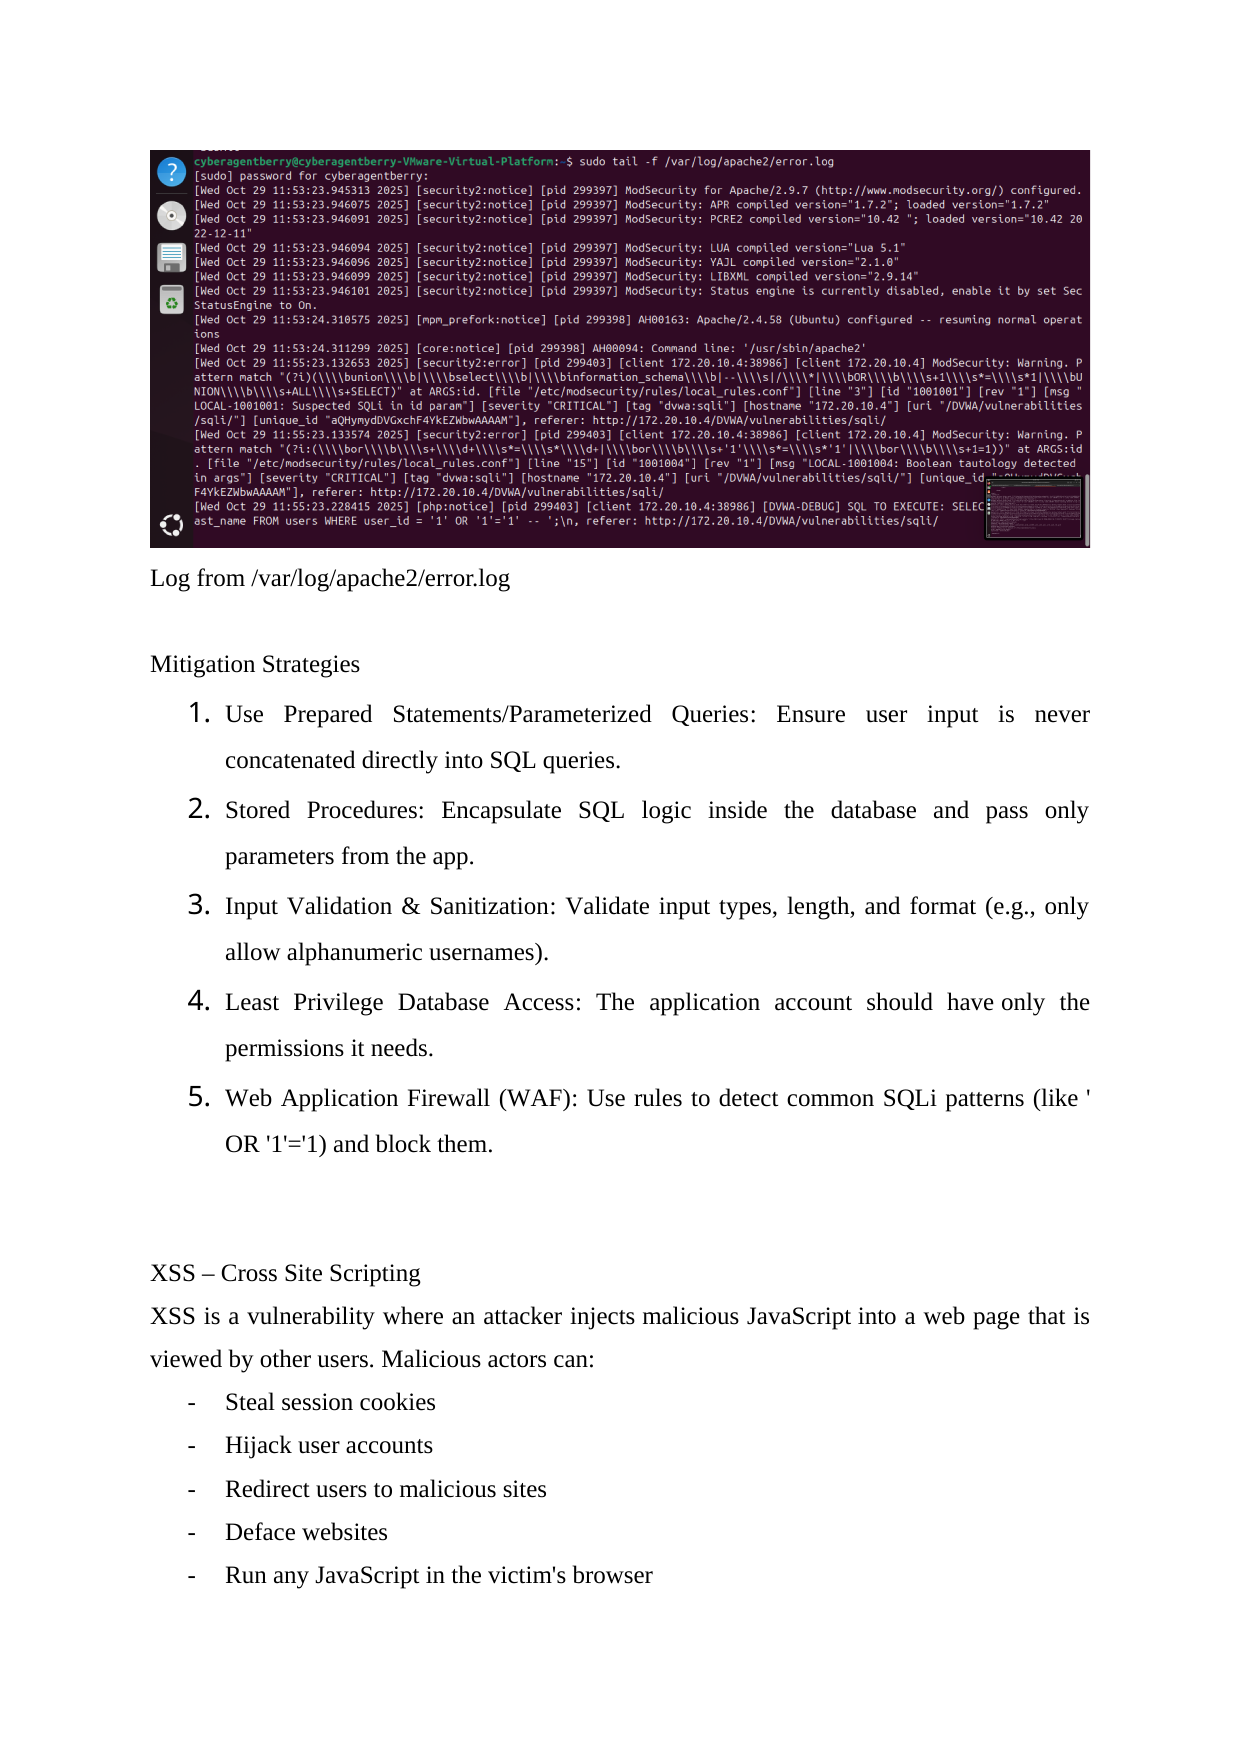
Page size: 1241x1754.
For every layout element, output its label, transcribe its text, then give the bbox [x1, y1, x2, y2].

list Hijack user accounts [187, 1431, 1090, 1459]
list Run any JavaScript in the victim's browser [187, 1560, 1090, 1589]
text XSS is a vulnerability where an attacker injects malicious JavaScript into a web page that is viewed by other users. Malicious actors can: [150, 1301, 1090, 1373]
list Deface websites [187, 1517, 1090, 1546]
text XSS – Cross Site Scripting [150, 1258, 1090, 1287]
list Steal session cookies [187, 1387, 1090, 1416]
list Stored Procedures: Encapsulate SQL logic inside the database and pass only parameters from the app. [187, 788, 1090, 870]
list Use Prepared Statements/Parameterized Queries: Ensure user input is never concatenated directly into SQL queries. [187, 693, 1090, 774]
text Log from /var/log/apache2/error.log [150, 563, 1090, 592]
list Least Privilege Database Access: The application account should have only the permissions it needs. [187, 980, 1090, 1062]
list Web Application Firewall (WAF): Use rules to detect common SQLi patterns (like ' OR '1'='1) and block them. [187, 1076, 1090, 1157]
list Input Validation & Sanitization: Validate input types, length, and format (e.g., only allow alphanumeric usernames). [187, 884, 1090, 966]
picture [150, 150, 1091, 548]
list Redirect users to malicious sites [187, 1474, 1090, 1502]
text Mitigation Strategies [150, 649, 1090, 678]
